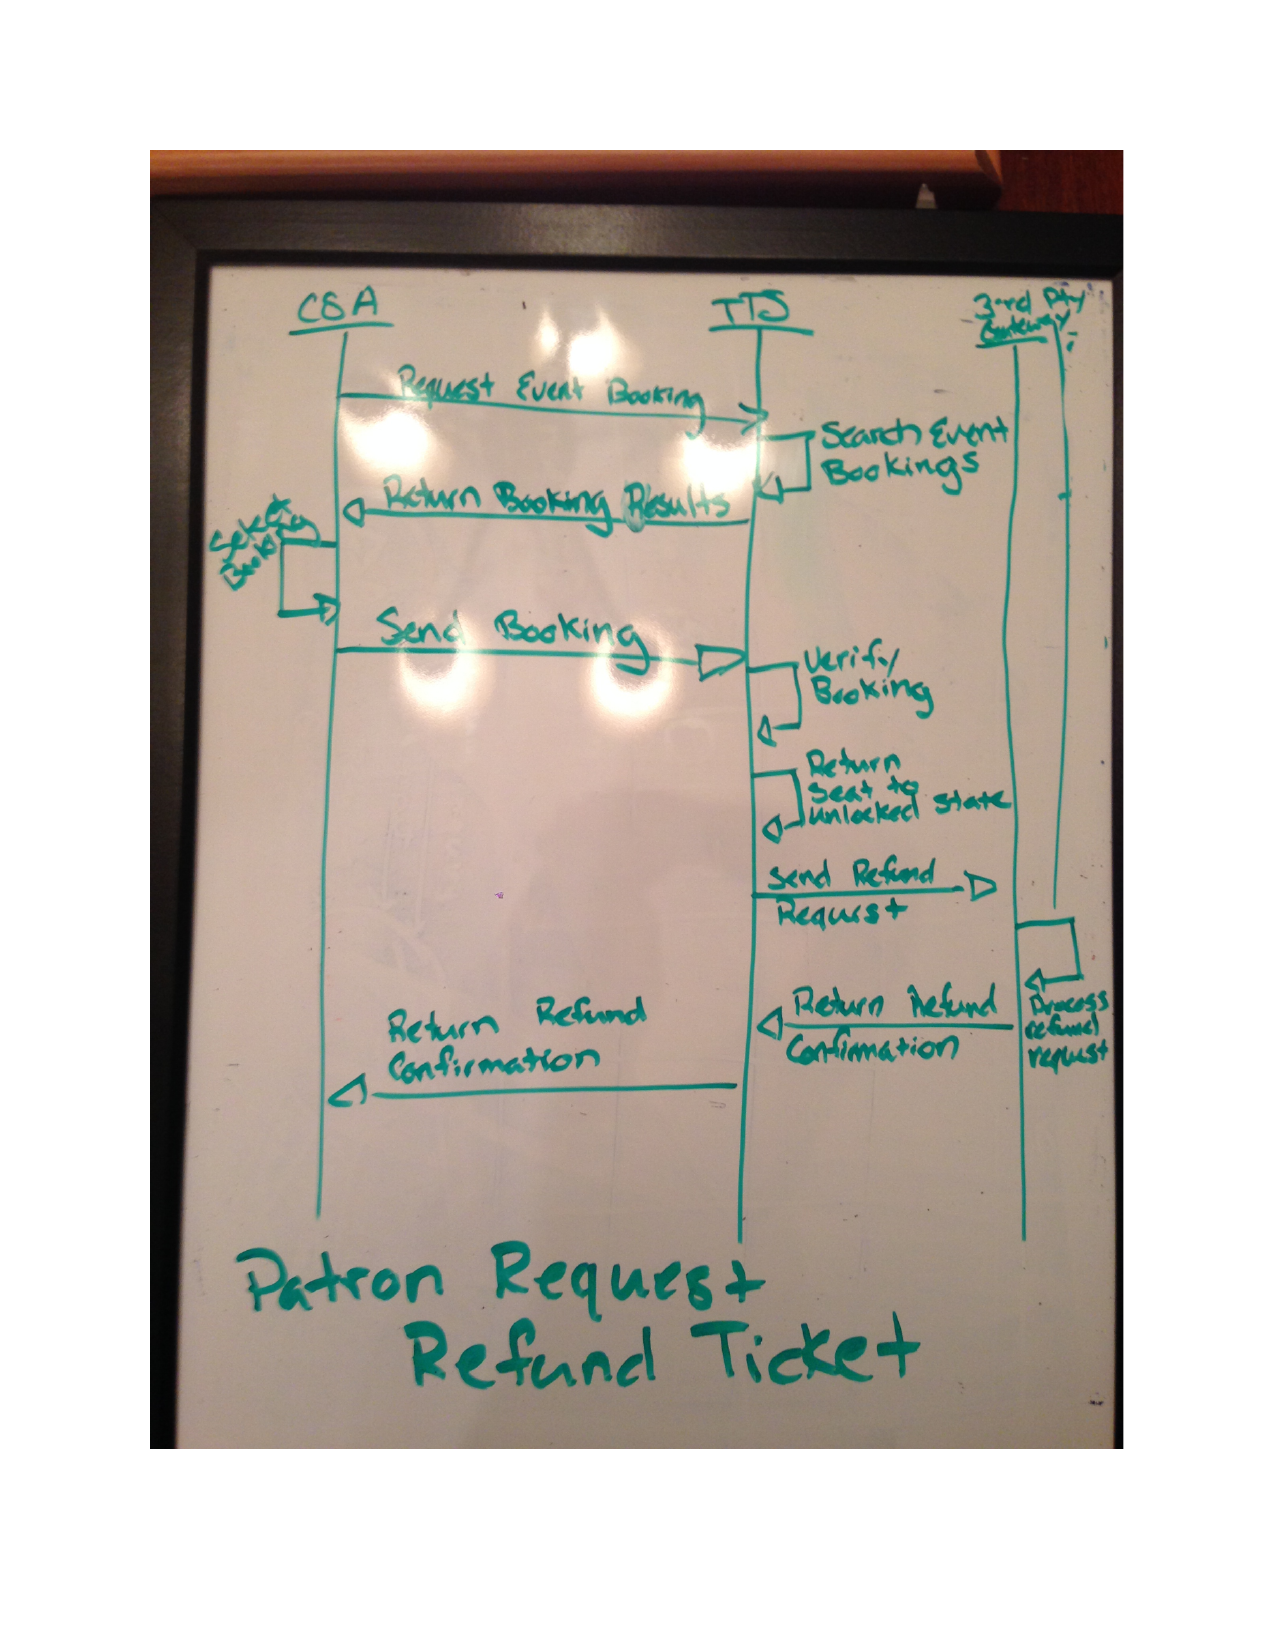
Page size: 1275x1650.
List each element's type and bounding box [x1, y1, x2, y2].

picture [150, 150, 1124, 1449]
